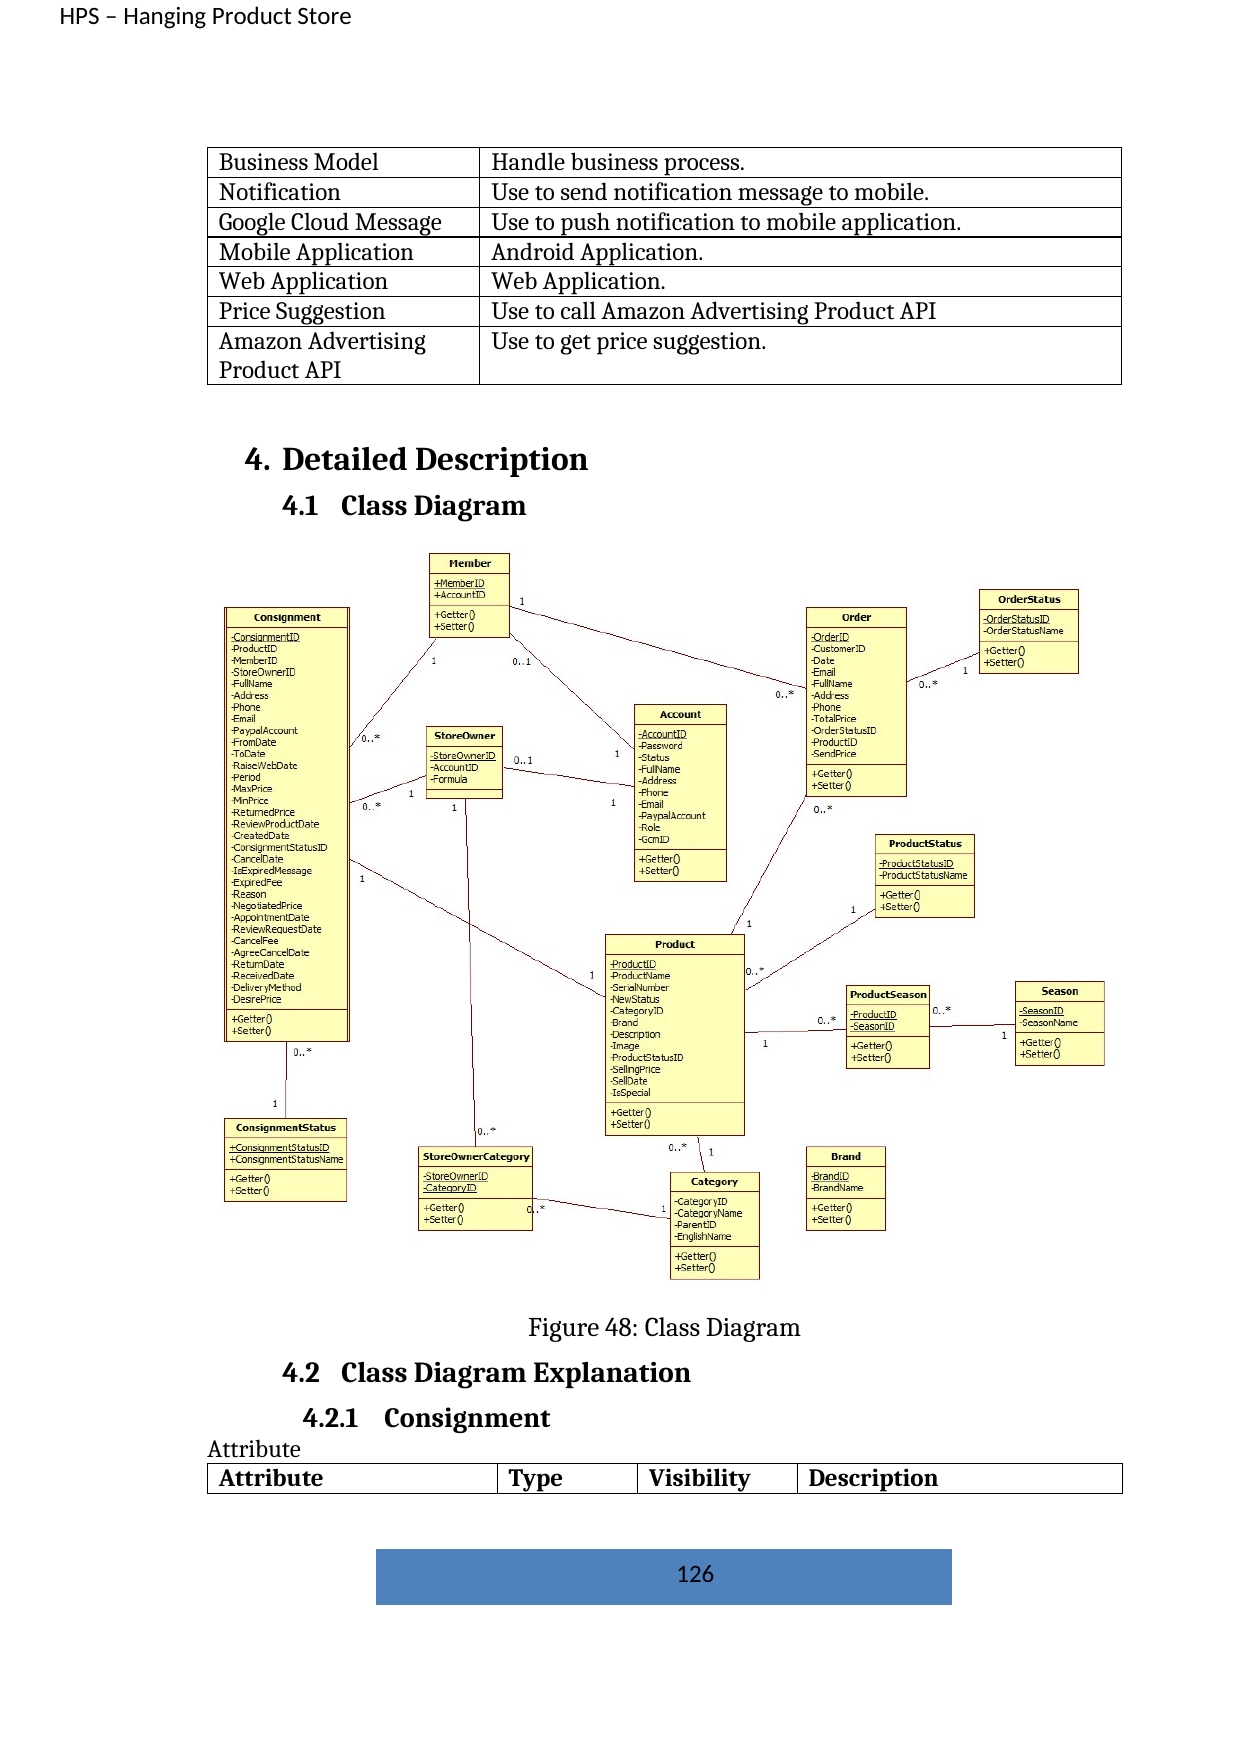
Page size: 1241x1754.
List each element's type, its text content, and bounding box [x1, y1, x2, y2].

picture [207, 535, 1122, 1297]
subtitle Class Diagram Explanation [282, 1356, 1122, 1390]
table_cell Use to push notification to mobile application. [480, 208, 1121, 236]
subtitle Consignment [303, 1402, 1122, 1434]
table_cell Business Model [208, 148, 479, 177]
table_cell Google Cloud Message [208, 208, 479, 236]
table_cell Use to call Amazon Advertising Product API [480, 297, 1121, 326]
text Attribute [207, 1434, 1122, 1463]
table_cell Android Application. [480, 238, 1121, 266]
table_cell Notification [208, 178, 479, 207]
table_header Description [798, 1464, 1122, 1493]
table_header Visibility [638, 1464, 797, 1493]
subtitle Detailed Description [244, 441, 1122, 479]
table_cell Use to get price suggestion. [480, 327, 1121, 384]
table_cell Handle business process. [480, 148, 1121, 177]
table_cell Amazon Advertising Product API [208, 327, 479, 384]
table_cell Web Application [208, 267, 479, 296]
table_cell Web Application. [480, 267, 1121, 296]
table_cell Use to send notification message to mobile. [480, 178, 1121, 207]
table_cell Price Suggestion [208, 297, 479, 326]
table_header Type [498, 1464, 637, 1493]
table_cell Mobile Application [208, 238, 479, 266]
table_header Attribute [208, 1464, 497, 1493]
subtitle Class Diagram [282, 489, 1122, 523]
